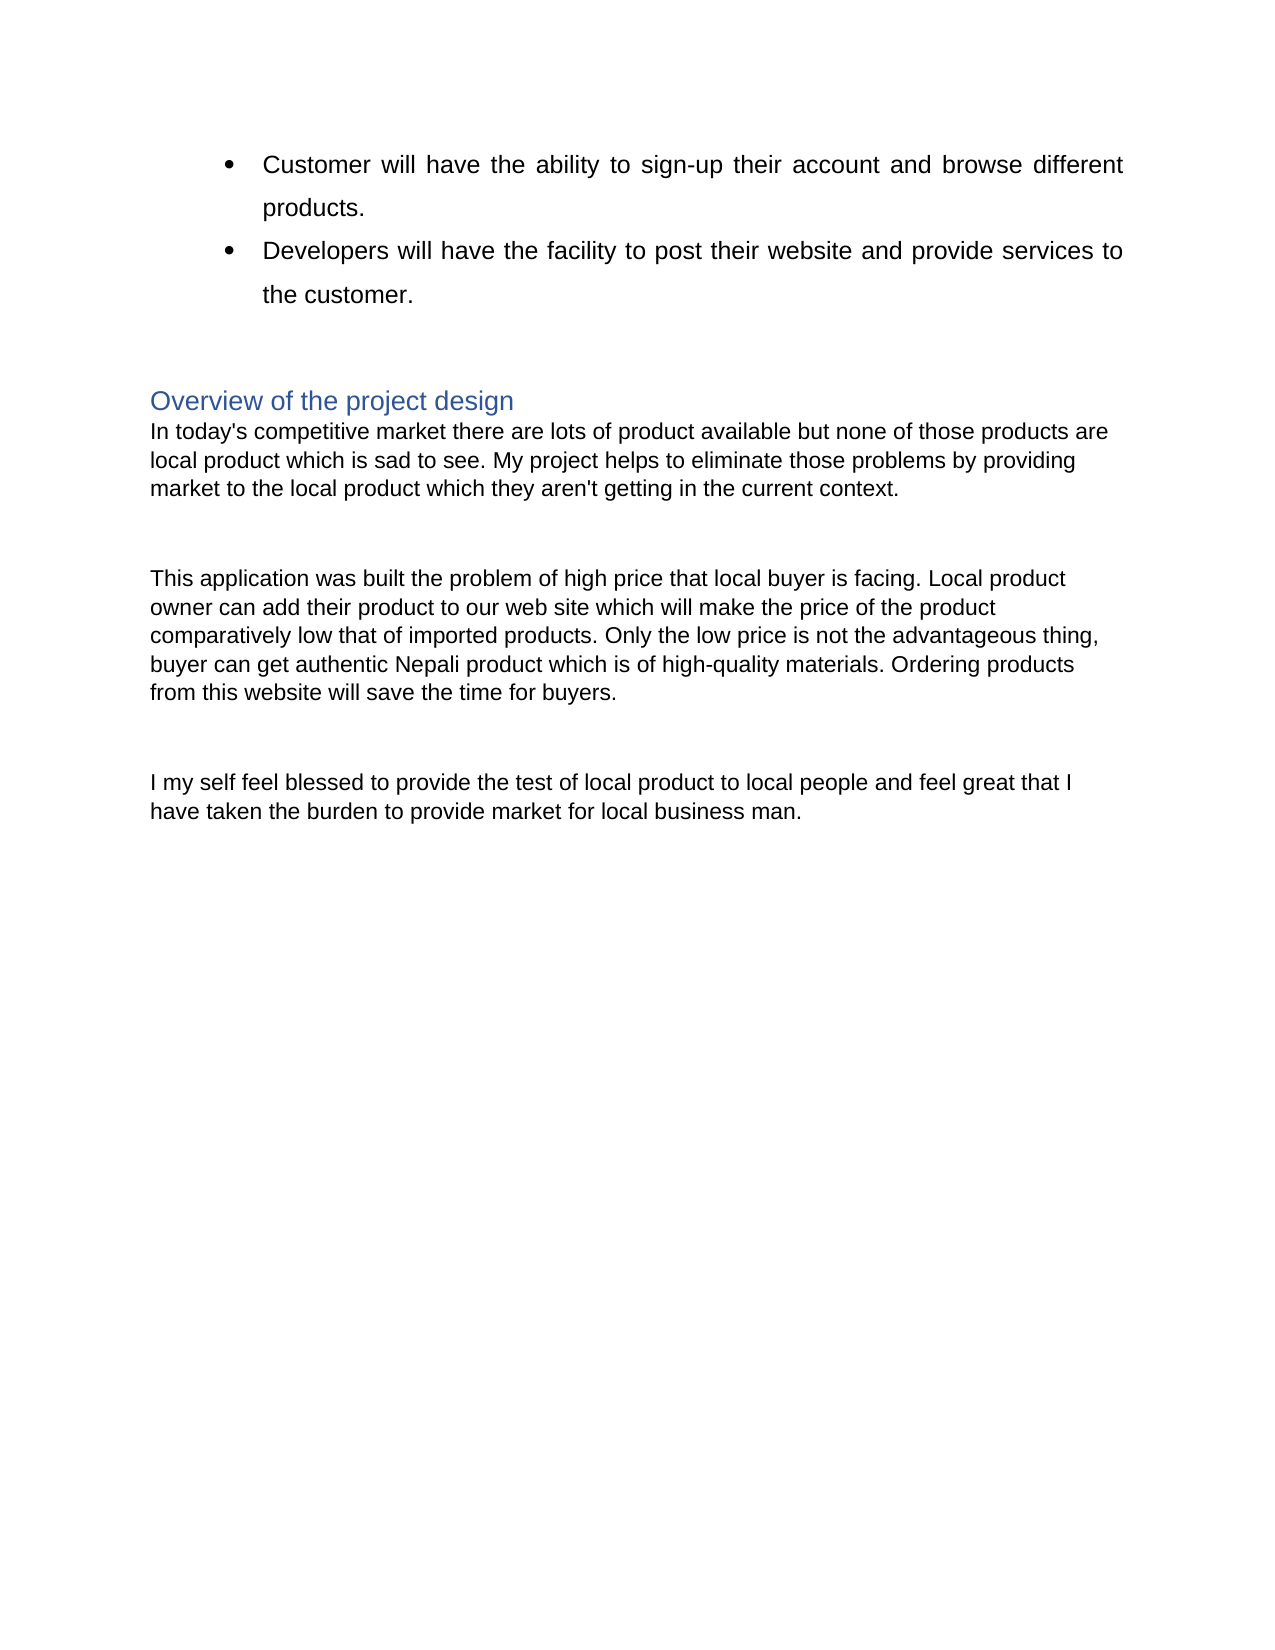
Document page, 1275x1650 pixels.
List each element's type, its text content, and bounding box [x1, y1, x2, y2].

subtitle Overview of the project design [150, 384, 1125, 416]
text I my self feel blessed to provide the test of local product to local people and feel great that I have taken the burden to provide market for local business man. [150, 769, 1125, 824]
list Customer will have the ability to sign-up their account and browse different products. [225, 150, 1125, 222]
text This application was built the problem of high price that local buyer is facing. Local product owner can add their product to our web site which will make the price of the product comparatively low that of imported products. Only the low price is not the advantageous thing, buyer can get authentic Nepali product which is of high-quality materials. Ordering products from this website will save the time for buyers. [150, 565, 1125, 705]
list Developers will have the facility to post their website and provide services to the customer. [225, 236, 1125, 308]
text In today's competitive market there are lots of product available but none of those products are local product which is sad to see. My project helps to eliminate those problems by providing market to the local product which they aren't getting in the current context. [150, 418, 1125, 501]
